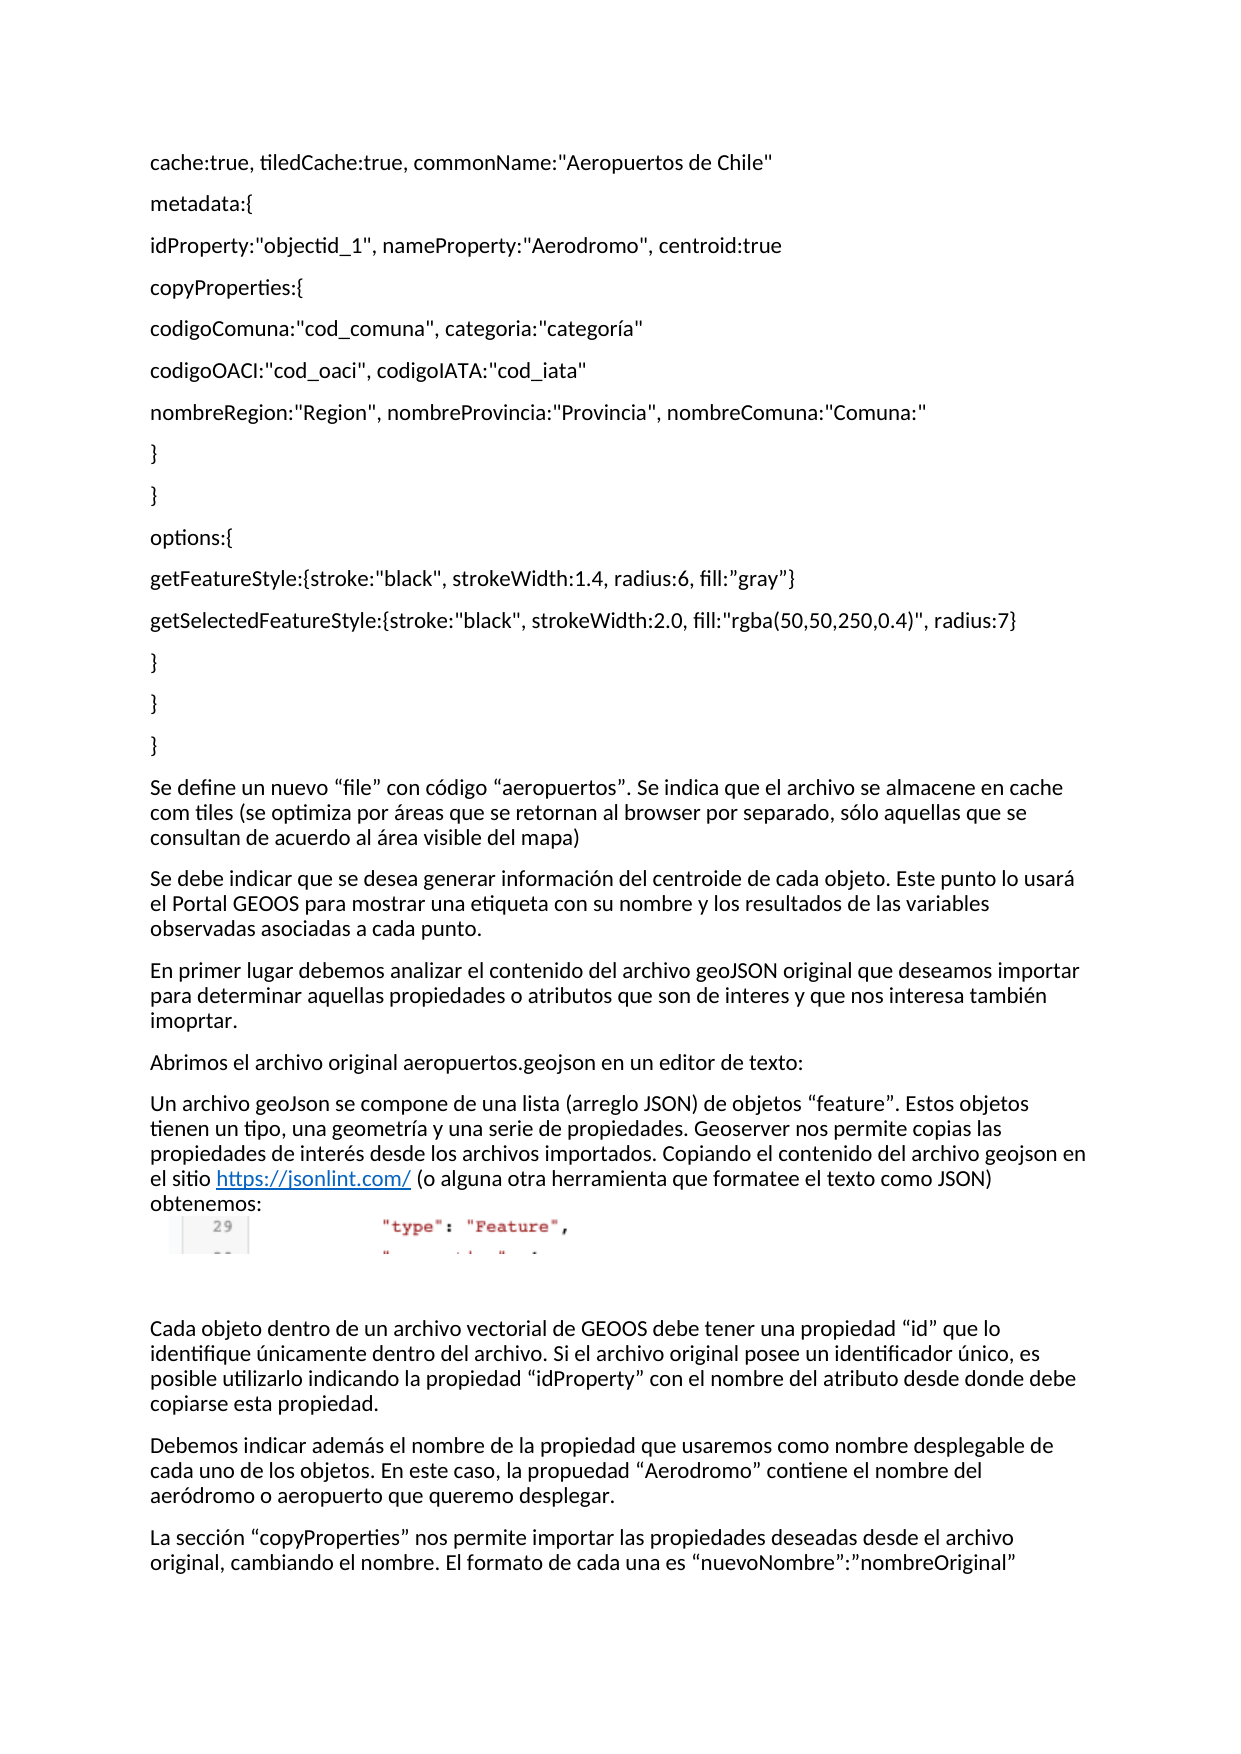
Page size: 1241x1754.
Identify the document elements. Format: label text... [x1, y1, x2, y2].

text Se define un nuevo “file” con código “aeropuertos”. Se indica que el archivo se almacene en cache com tiles (se optimiza por áreas que se retornan al browser por separado, sólo aquellas que se consultan de acuerdo al área visible del mapa) [150, 775, 1090, 850]
text En primer lugar debemos analizar el contenido del archivo geoJSON original que deseamos importar para determinar aquellas propiedades o atributos que son de interes y que nos interesa también imoprtar. [150, 958, 1090, 1033]
text copyProperties:{ [150, 275, 1090, 300]
text idProperty:"objectid_1", nameProperty:"Aerodromo", centroid:true [150, 233, 1090, 258]
text } [150, 692, 1090, 717]
text La sección “copyProperties” nos permite importar las propiedades deseadas desde el archivo original, cambiando el nombre. El formato de cada una es “nuevoNombre”:”nombreOriginal” [150, 1525, 1090, 1575]
text options:{ [150, 525, 1090, 550]
text Debemos indicar además el nombre de la propiedad que usaremos como nombre desplegable de cada uno de los objetos. En este caso, la propuedad “Aerodromo” contiene el nombre del aeródromo o aeropuerto que queremo desplegar. [150, 1433, 1090, 1508]
text nombreRegion:"Region", nombreProvincia:"Provincia", nombreComuna:"Comuna:" [150, 400, 1090, 425]
text getSelectedFeatureStyle:{stroke:"black", strokeWidth:2.0, fill:"rgba(50,50,250,0.4)", radius:7} [150, 608, 1090, 633]
text getFeatureStyle:{stroke:"black", strokeWidth:1.4, radius:6, fill:”gray”} [150, 567, 1090, 592]
text } [150, 442, 1090, 467]
text } [150, 733, 1090, 758]
text } [150, 483, 1090, 508]
text } [150, 650, 1090, 675]
text Cada objeto dentro de un archivo vectorial de GEOOS debe tener una propiedad “id” que lo identifique únicamente dentro del archivo. Si el archivo original posee un identificador único, es posible utilizarlo indicando la propiedad “idProperty” con el nombre del atributo desde donde debe copiarse esta propiedad. [150, 1317, 1090, 1417]
text Se debe indicar que se desea generar información del centroide de cada objeto. Este punto lo usará el Portal GEOOS para mostrar una etiqueta con su nombre y los resultados de las variables observadas asociadas a cada punto. [150, 867, 1090, 942]
text codigoComuna:"cod_comuna", categoria:"categoría" [150, 317, 1090, 342]
text Abrimos el archivo original aeropuertos.geojson en un editor de texto: [150, 1050, 1090, 1075]
text metadata:{ [150, 192, 1090, 217]
text Un archivo geoJson se compone de una lista (arreglo JSON) de objetos “feature”. Estos objetos tienen un tipo, una geometría y una serie de propiedades. Geoserver nos permite copias las propiedades de interés desde los archivos importados. Copiando el contenido del archivo geojson en el sitio https://jsonlint.com/ (o alguna otra herramienta que formatee el texto como JSON) obtenemos: [150, 1092, 1090, 1217]
text cache:true, tiledCache:true, commonName:"Aeropuertos de Chile" [150, 150, 1090, 175]
text codigoOACI:"cod_oaci", codigoIATA:"cod_iata" [150, 358, 1090, 383]
